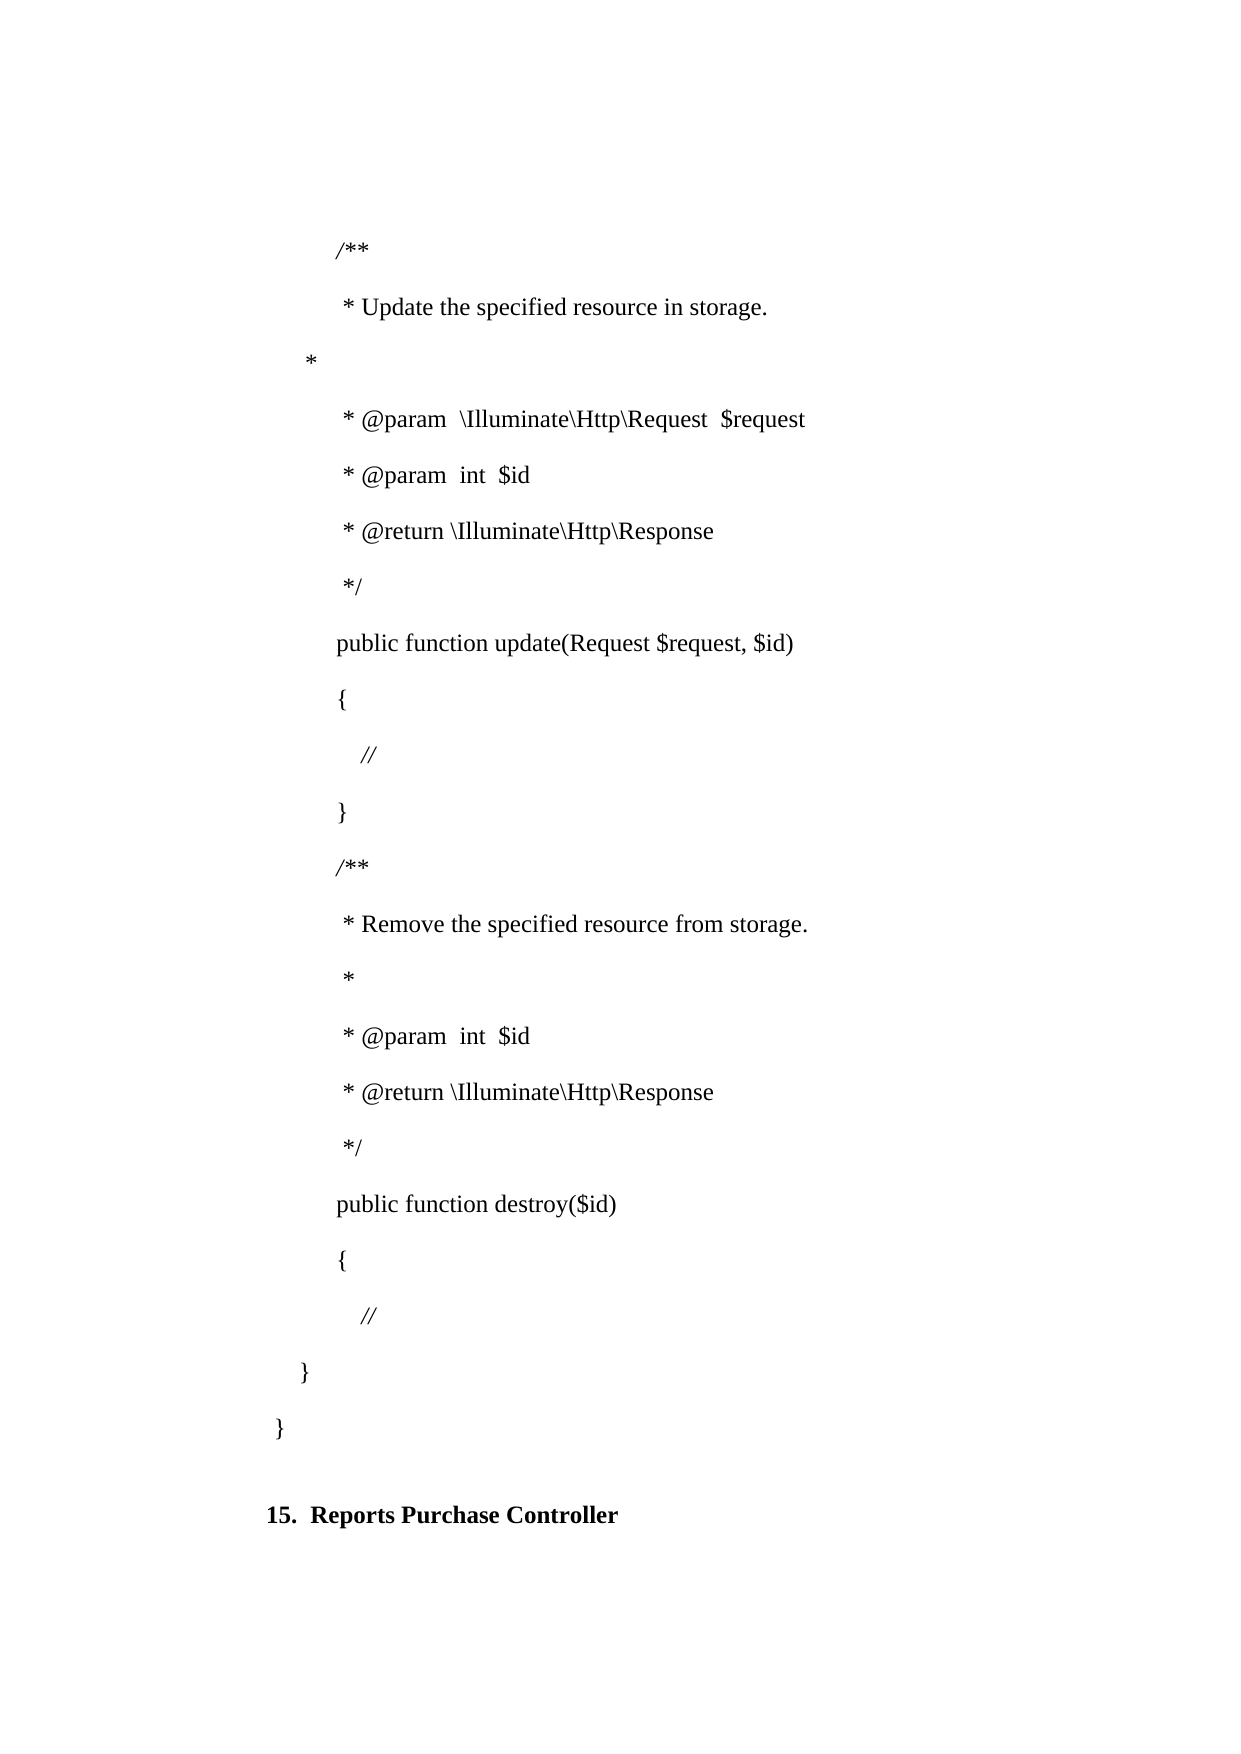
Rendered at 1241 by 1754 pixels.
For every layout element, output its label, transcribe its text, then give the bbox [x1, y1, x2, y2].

subtitle /** [311, 236, 1063, 265]
subtitle { [311, 684, 1063, 713]
subtitle * @return \Illuminate\Http\Response [311, 1077, 1063, 1106]
subtitle * Update the specified resource in storage. [311, 292, 1063, 321]
subtitle // [311, 1301, 1063, 1330]
subtitle * @return \Illuminate\Http\Response [311, 516, 1063, 545]
subtitle { [311, 1245, 1063, 1274]
subtitle public function update(Request $request, $id) [311, 628, 1063, 657]
list Reports Purchase Controller [266, 1500, 1063, 1529]
subtitle * @param int $id [311, 460, 1063, 489]
subtitle } [311, 797, 1063, 825]
subtitle * @param int $id [311, 1021, 1063, 1049]
subtitle * @param \Illuminate\Http\Request $request [311, 404, 1063, 433]
subtitle */ [311, 572, 1063, 601]
subtitle */ [311, 1133, 1063, 1162]
subtitle /** [311, 853, 1063, 881]
subtitle * Remove the specified resource from storage. [311, 909, 1063, 937]
subtitle public function destroy($id) [311, 1189, 1063, 1218]
subtitle * [274, 348, 1063, 377]
subtitle } [274, 1357, 1063, 1386]
subtitle * [311, 965, 1063, 993]
subtitle // [311, 741, 1063, 769]
subtitle } [274, 1413, 1063, 1442]
